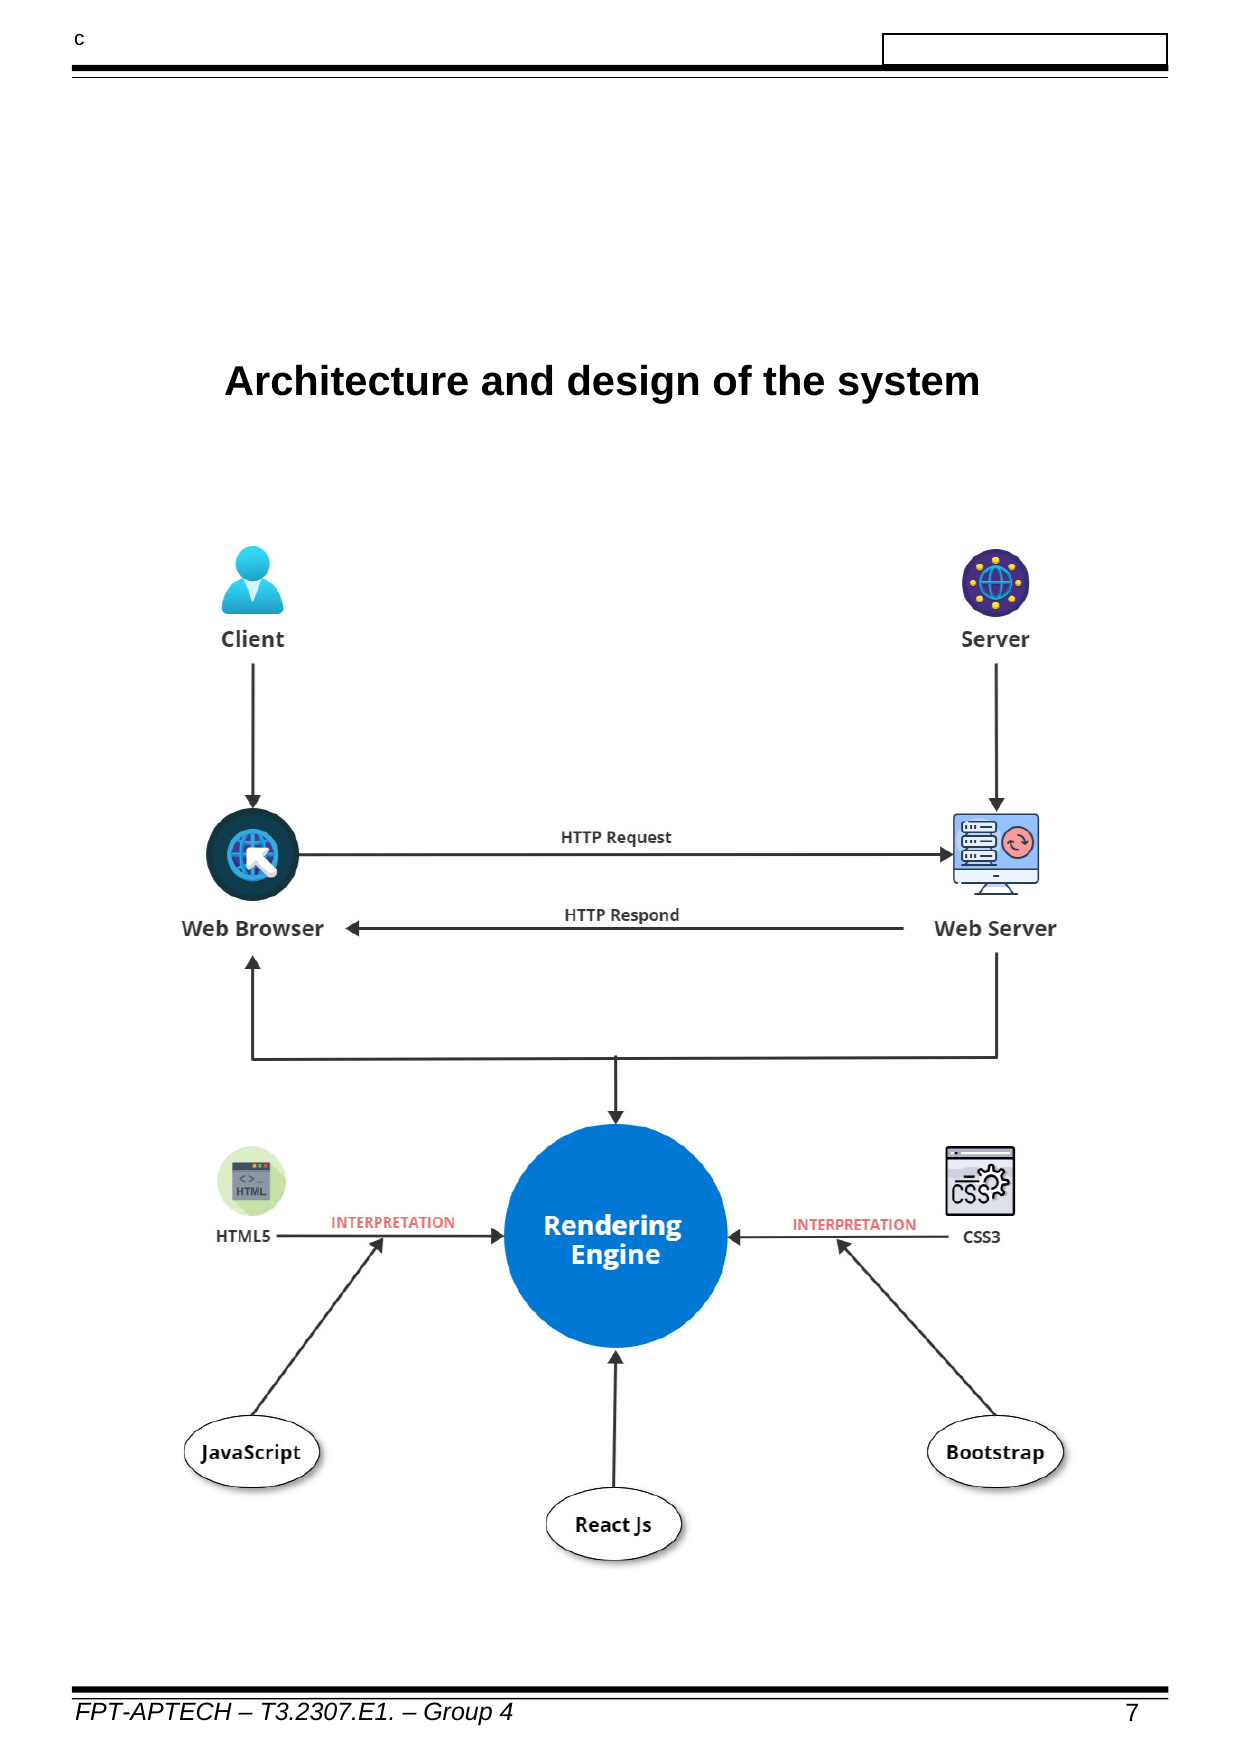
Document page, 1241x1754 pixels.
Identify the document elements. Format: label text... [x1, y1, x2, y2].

subtitle Architecture and design of the system [149, 356, 1176, 404]
picture [73, 546, 1177, 1643]
